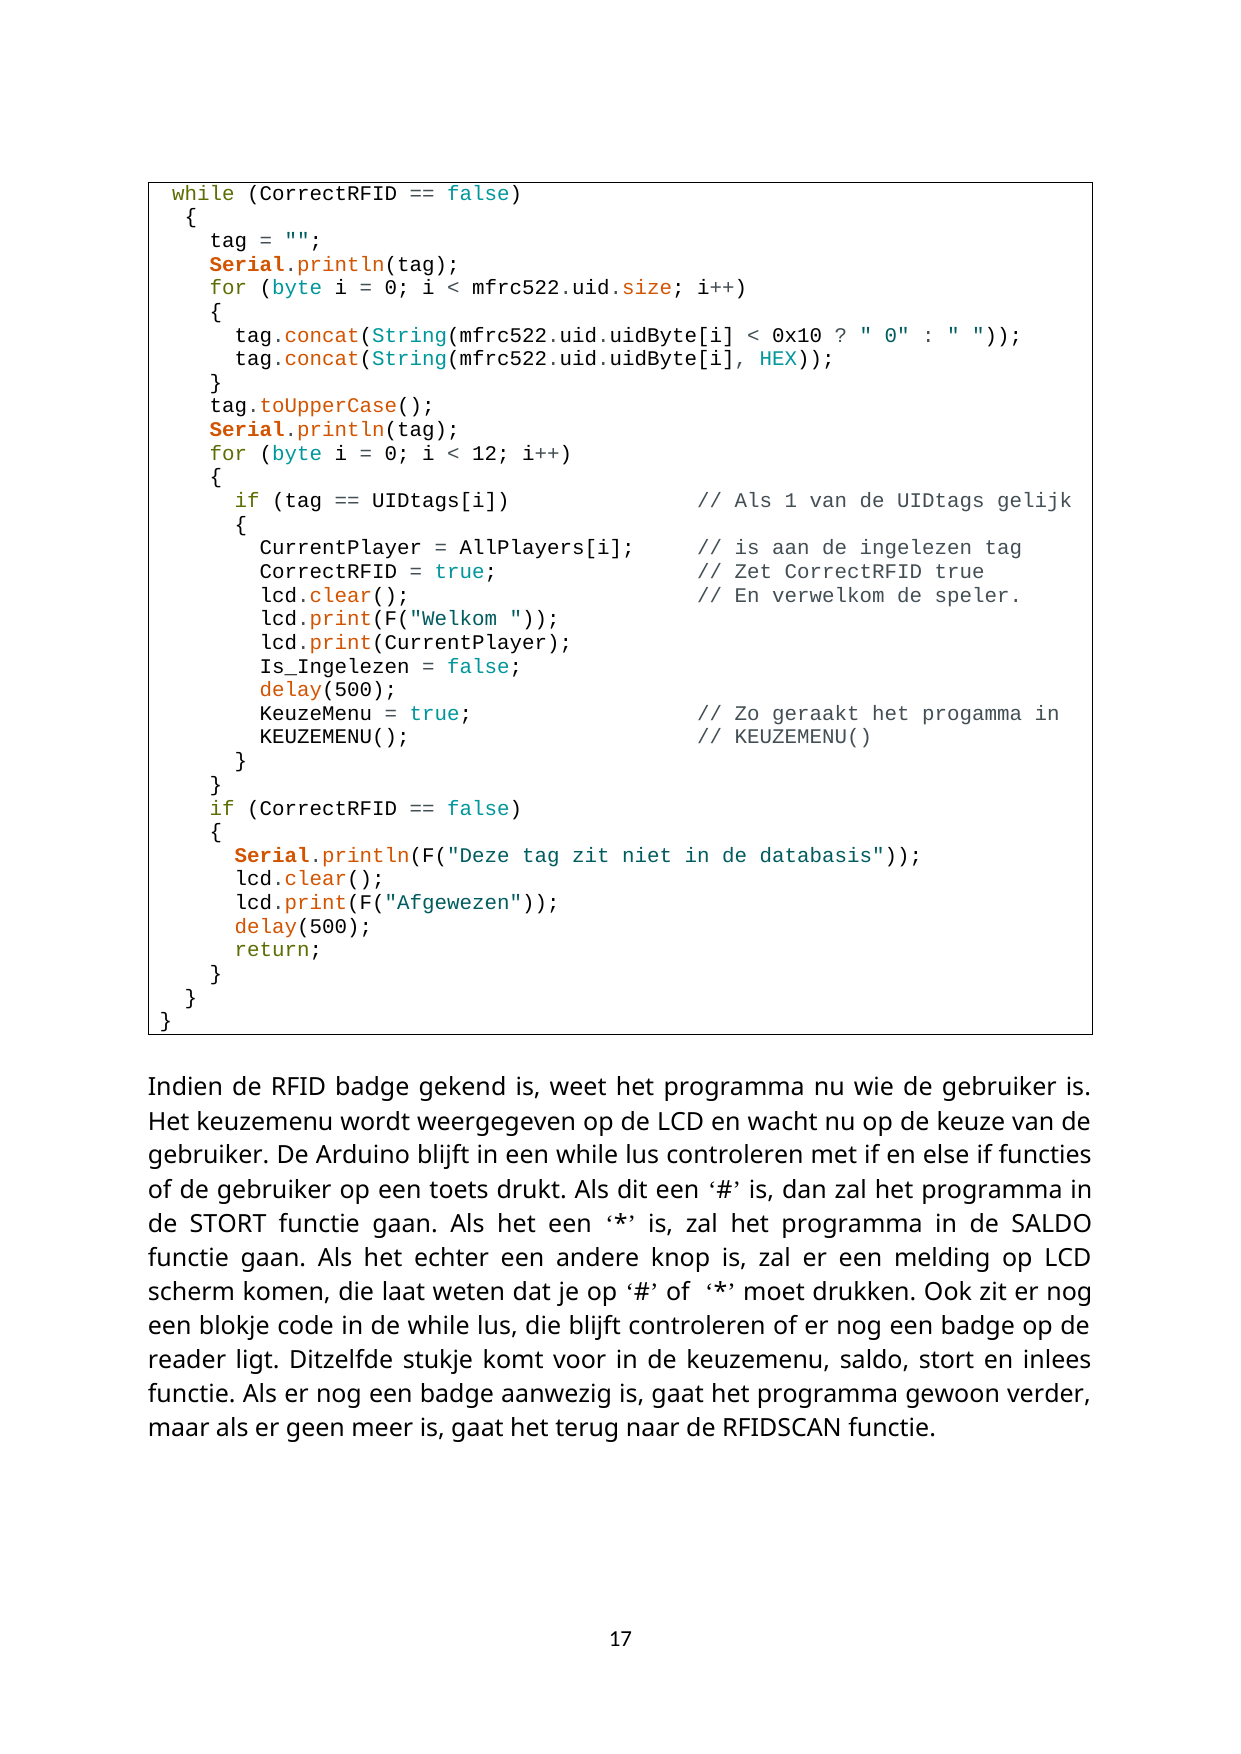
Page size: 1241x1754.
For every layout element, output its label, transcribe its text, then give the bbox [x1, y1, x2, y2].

table_header while (CorrectRFID == false) { tag = ""; Serial.println(tag); for (byte i = 0; i < mfrc522.uid.size; i++) { tag.concat(String(mfrc522.uid.uidByte[i] < 0x10 ? " 0" : " ")); tag.concat(String(mfrc522.uid.uidByte[i], HEX)); } tag.toUpperCase(); Serial.println(tag); for (byte i = 0; i < 12; i++) { if (tag == UIDtags[i]) // Als 1 van de UIDtags gelijk { CurrentPlayer = AllPlayers[i]; // is aan de ingelezen tag CorrectRFID = true; // Zet CorrectRFID true lcd.clear(); // En verwelkom de speler. lcd.print(F("Welkom ")); lcd.print(CurrentPlayer); Is_Ingelezen = false; delay(500); KeuzeMenu = true; // Zo geraakt het progamma in KEUZEMENU(); // KEUZEMENU() } } if (CorrectRFID == false) { Serial.println(F("Deze tag zit niet in de databasis")); lcd.clear(); lcd.print(F("Afgewezen")); delay(500); return; } } } [149, 183, 1092, 1034]
text Indien de RFID badge gekend is, weet het programma nu wie de gebruiker is. Het keuzemenu wordt weergegeven op de LCD en wacht nu op de keuze van de gebruiker. De Arduino blijft in een while lus controleren met if en else if functies of de gebruiker op een toets drukt. Als dit een ‘#’ is, dan zal het programma in de STORT functie gaan. Als het een ‘*’ is, zal het programma in de SALDO functie gaan. Als het echter een andere knop is, zal er een melding op LCD scherm komen, die laat weten dat je op ‘#’ of ‘*’ moet drukken. Ook zit er nog een blokje code in de while lus, die blijft controleren of er nog een badge op de reader ligt. Ditzelfde stukje komt voor in de keuzemenu, saldo, stort en inlees functie. Als er nog een badge aanwezig is, gaat het programma gewoon verder, maar als er geen meer is, gaat het terug naar de RFIDSCAN functie. [148, 1069, 1093, 1444]
